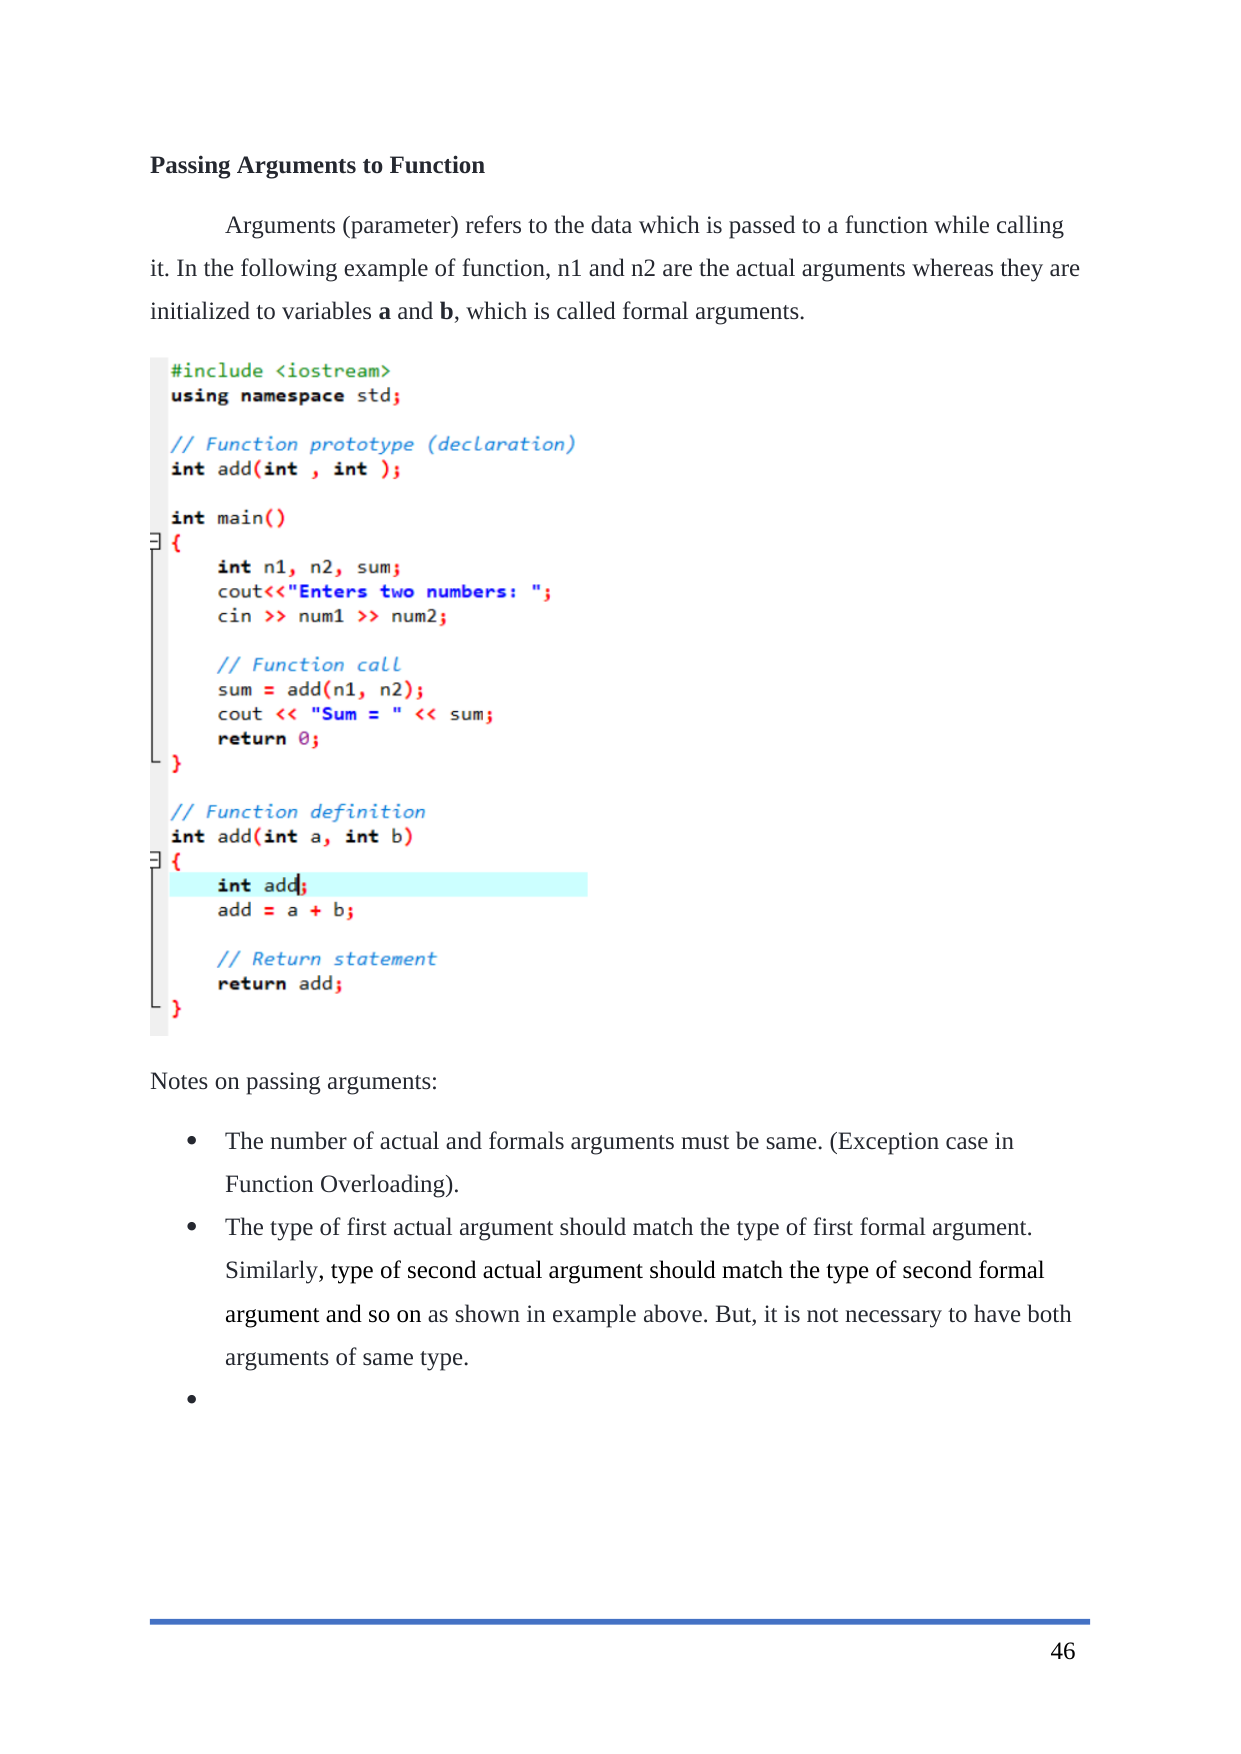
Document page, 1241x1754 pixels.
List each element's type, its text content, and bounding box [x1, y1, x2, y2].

picture [150, 355, 588, 1036]
list The number of actual and formals arguments must be same. (Exception case in Function Overloading). [187, 1126, 1090, 1198]
text Arguments (parameter) refers to the data which is passed to a function while calling it. In the following example of function, n1 and n2 are the actual arguments whereas they are initialized to variables a and b, which is called formal arguments. [150, 210, 1090, 325]
text Passing Arguments to Function [150, 150, 1090, 179]
list The type of first actual argument should match the type of first formal argument. Similarly, type of second actual argument should match the type of second formal argument and so on as shown in example above. But, it is not necessary to have both arguments of same type. [187, 1212, 1090, 1371]
text Notes on passing arguments: [150, 1066, 1090, 1095]
